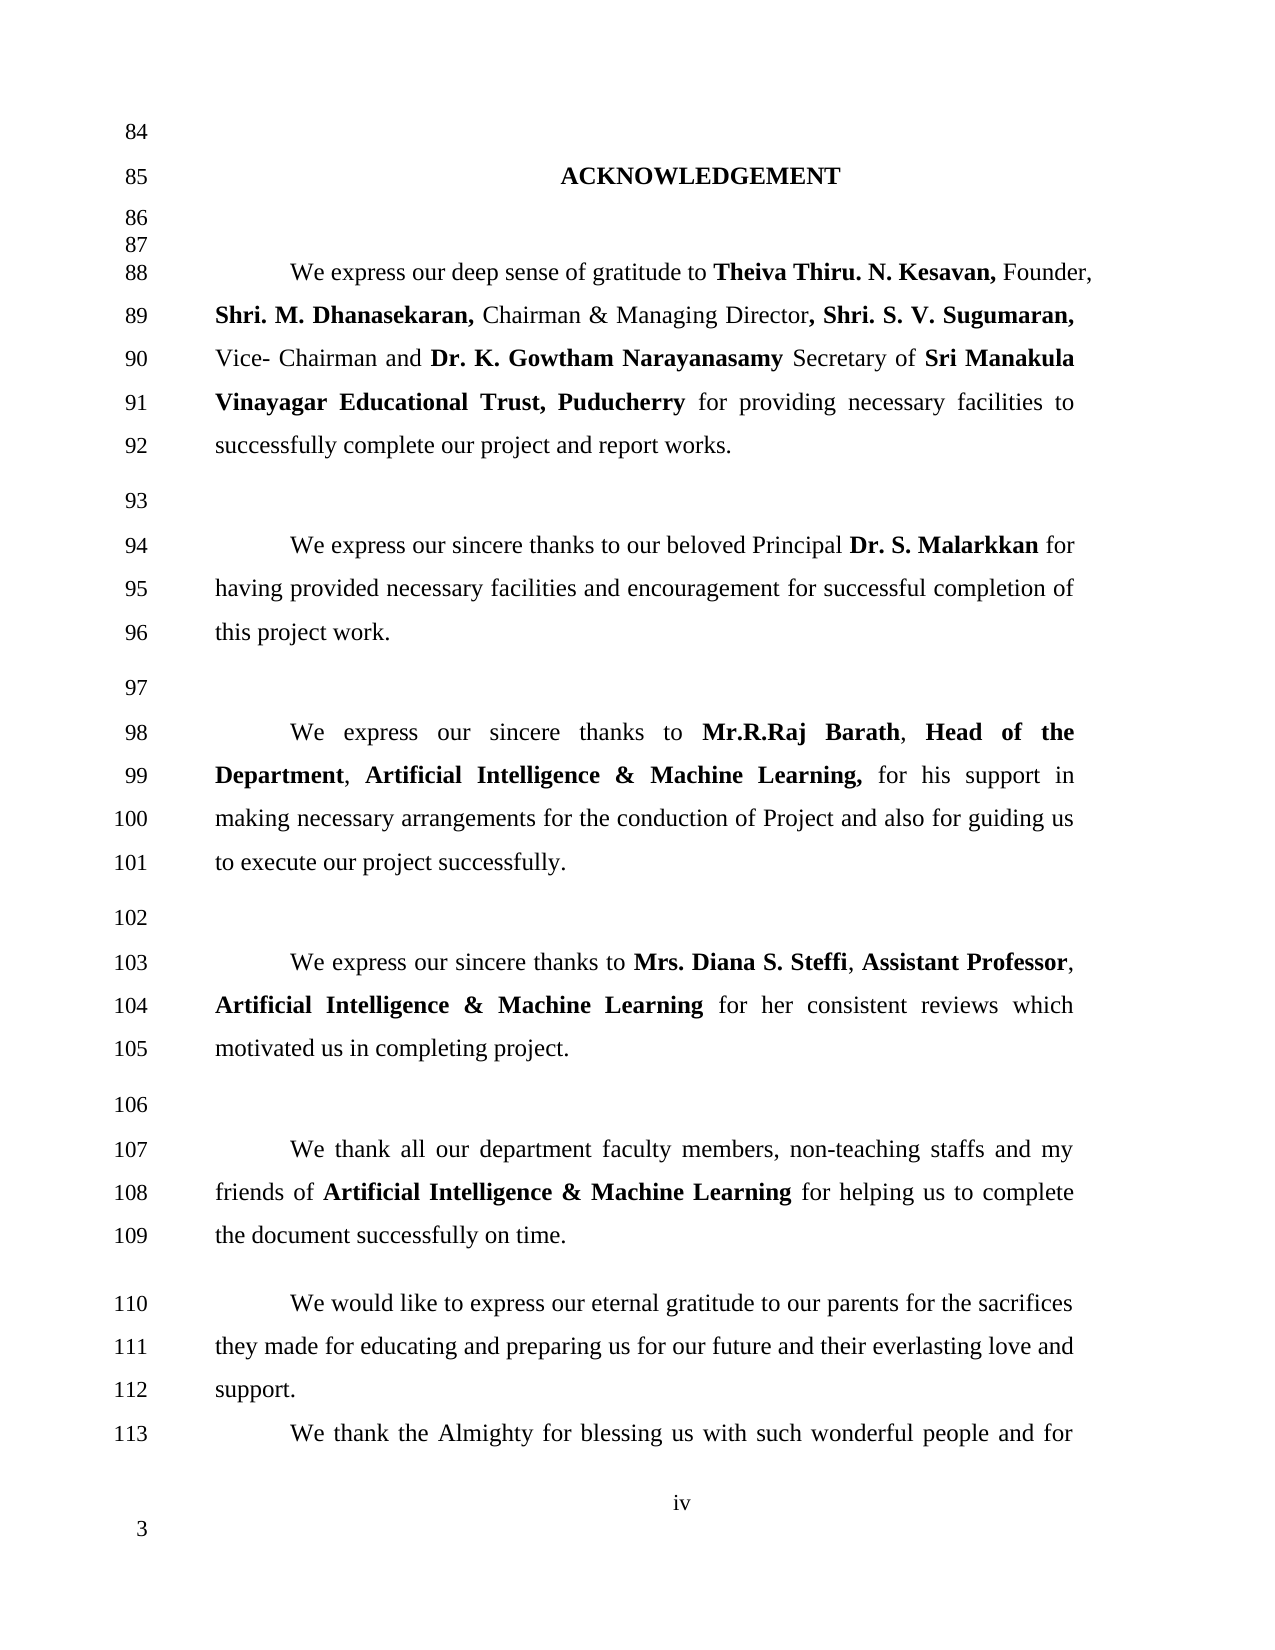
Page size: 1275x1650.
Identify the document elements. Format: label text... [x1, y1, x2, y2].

text We would like to express our eternal gratitude to our parents for the sacrifices they made for educating and preparing us for our future and their everlasting love and support. [215, 1288, 1074, 1403]
text We express our sincere thanks to Mrs. Diana S. Steffi, Assistant Professor, Artificial Intelligence & Machine Learning for her consistent reviews which motivated us in completing project. [215, 947, 1074, 1062]
text We express our sincere thanks to Mr.R.Raj Barath, Head of the Department, Artificial Intelligence & Machine Learning, for his support in making necessary arrangements for the conduction of Project and also for guiding us to execute our project successfully. [215, 717, 1074, 875]
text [215, 1418, 1074, 1446]
text We express our sincere thanks to our beloved Principal Dr. S. Malarkkan for having provided necessary facilities and encouragement for successful completion of this project work. [215, 530, 1074, 645]
text Shri. M. Dhanasekaran, Chairman & Managing Director, Shri. S. V. Sugumaran, Vice- Chairman and Dr. K. Gowtham Narayanasamy Secretary of Sri Manakula Vinayagar Educational Trust, Puducherry for providing necessary facilities to successfully complete our project and report works. [215, 300, 1075, 458]
text We thank all our department faculty members, non-teaching staffs and my friends of Artificial Intelligence & Machine Learning for helping us to complete the document successfully on time. [215, 1134, 1074, 1249]
text We express our deep sense of gratitude to Theiva Thiru. N. Kesavan, Founder, [215, 257, 1186, 286]
text ACKNOWLEDGEMENT [215, 161, 1186, 190]
